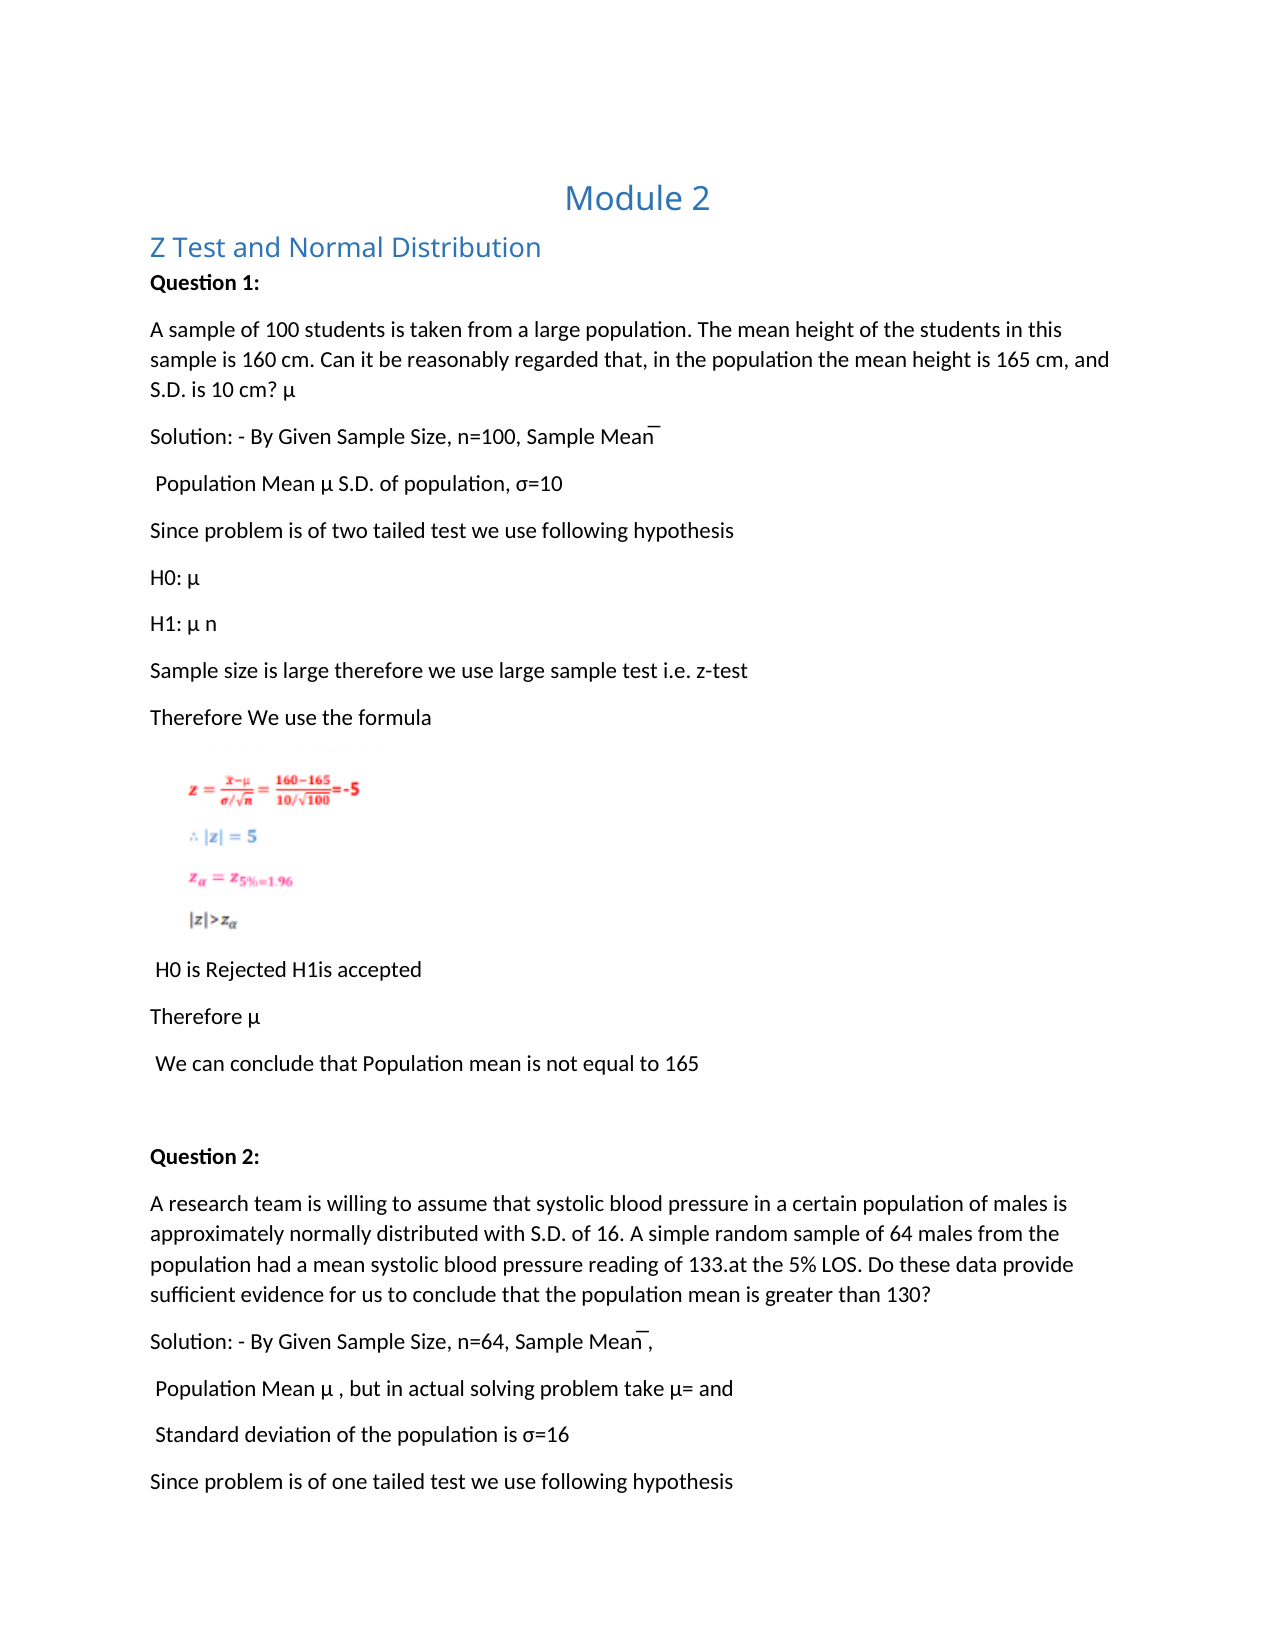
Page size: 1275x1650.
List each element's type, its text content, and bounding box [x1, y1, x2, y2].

text Standard deviation of the population is σ=16 [150, 1421, 1125, 1449]
subtitle Z Test and Normal Distribution [150, 228, 1125, 265]
subtitle Module 2 [150, 175, 1125, 220]
text H0 is Rejected H1is accepted [150, 955, 1125, 983]
text Question 2: [150, 1142, 1125, 1171]
text Sample size is large therefore we use large sample test i.e. z-test [150, 656, 1125, 684]
text Population Mean µ S.D. of population, σ=10 [150, 469, 1125, 497]
text Therefore We use the formula [150, 703, 1125, 731]
text Population Mean µ , but in actual solving problem take µ= and [150, 1374, 1125, 1402]
text A research team is willing to assume that systolic blood pressure in a certain population of males is approximately normally distributed with S.D. of 16. A simple random sample of 64 males from the population had a mean systolic blood pressure reading of 133.at the 5% LOS. Do these data provide sufficient evidence for us to conclude that the population mean is greater than 130? [150, 1189, 1125, 1308]
text Since problem is of two tailed test we use following hypothesis [150, 516, 1125, 544]
text Question 1: [150, 268, 1125, 296]
text H0: µ [150, 563, 1125, 591]
text Solution: - By Given Sample Size, n=100, Sample Mean̅ [150, 422, 1125, 450]
picture [150, 750, 402, 937]
text We can conclude that Population mean is not equal to 165 [150, 1049, 1125, 1077]
text A sample of 100 students is taken from a large population. The mean height of the students in this sample is 160 cm. Can it be reasonably regarded that, in the population the mean height is 165 cm, and S.D. is 10 cm? µ [150, 315, 1125, 403]
text Therefore µ [150, 1002, 1125, 1030]
text Since problem is of one tailed test we use following hypothesis [150, 1467, 1125, 1496]
text H1: µ n [150, 609, 1125, 638]
text Solution: - By Given Sample Size, n=64, Sample Mean̅ , [150, 1327, 1125, 1355]
